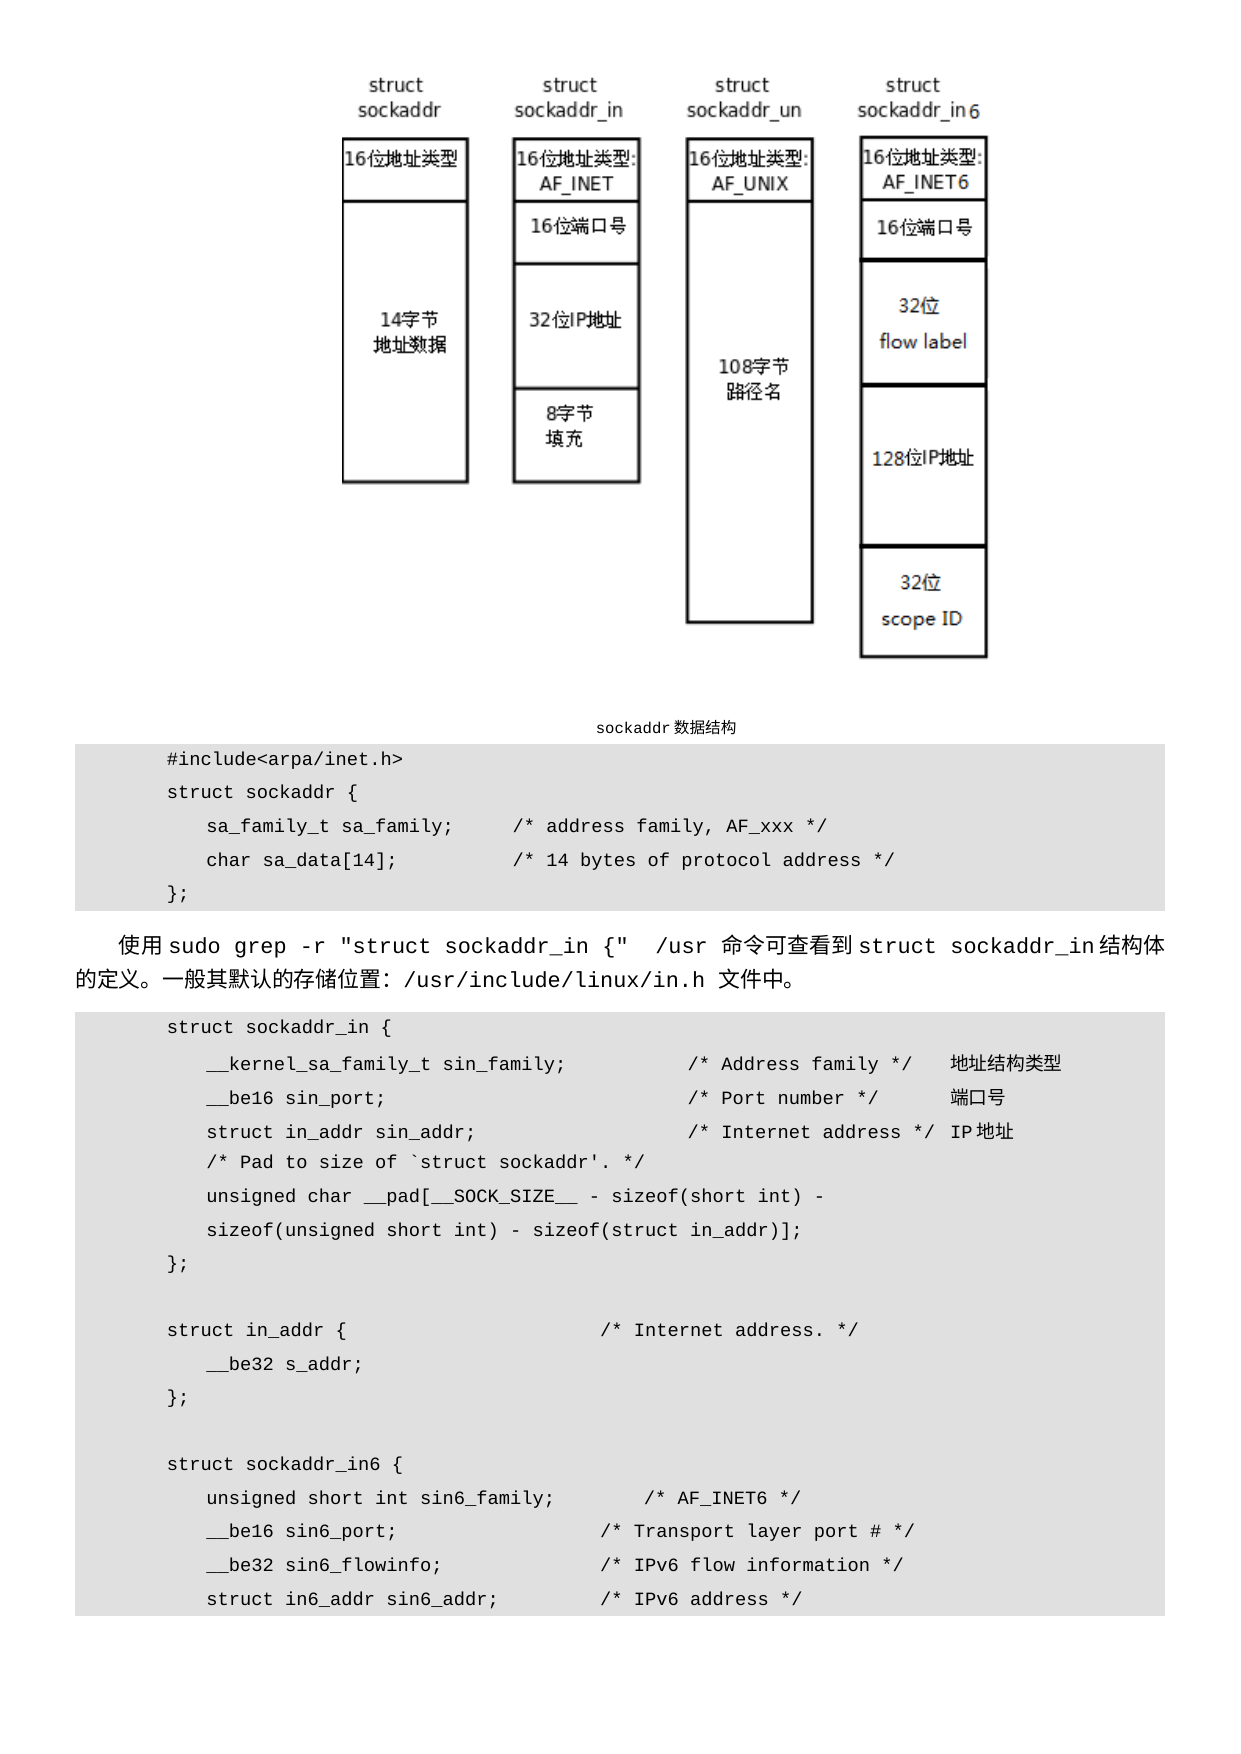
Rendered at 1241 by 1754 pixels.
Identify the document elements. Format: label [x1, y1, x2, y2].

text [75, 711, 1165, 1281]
picture [342, 75, 990, 663]
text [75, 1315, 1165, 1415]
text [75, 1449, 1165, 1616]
